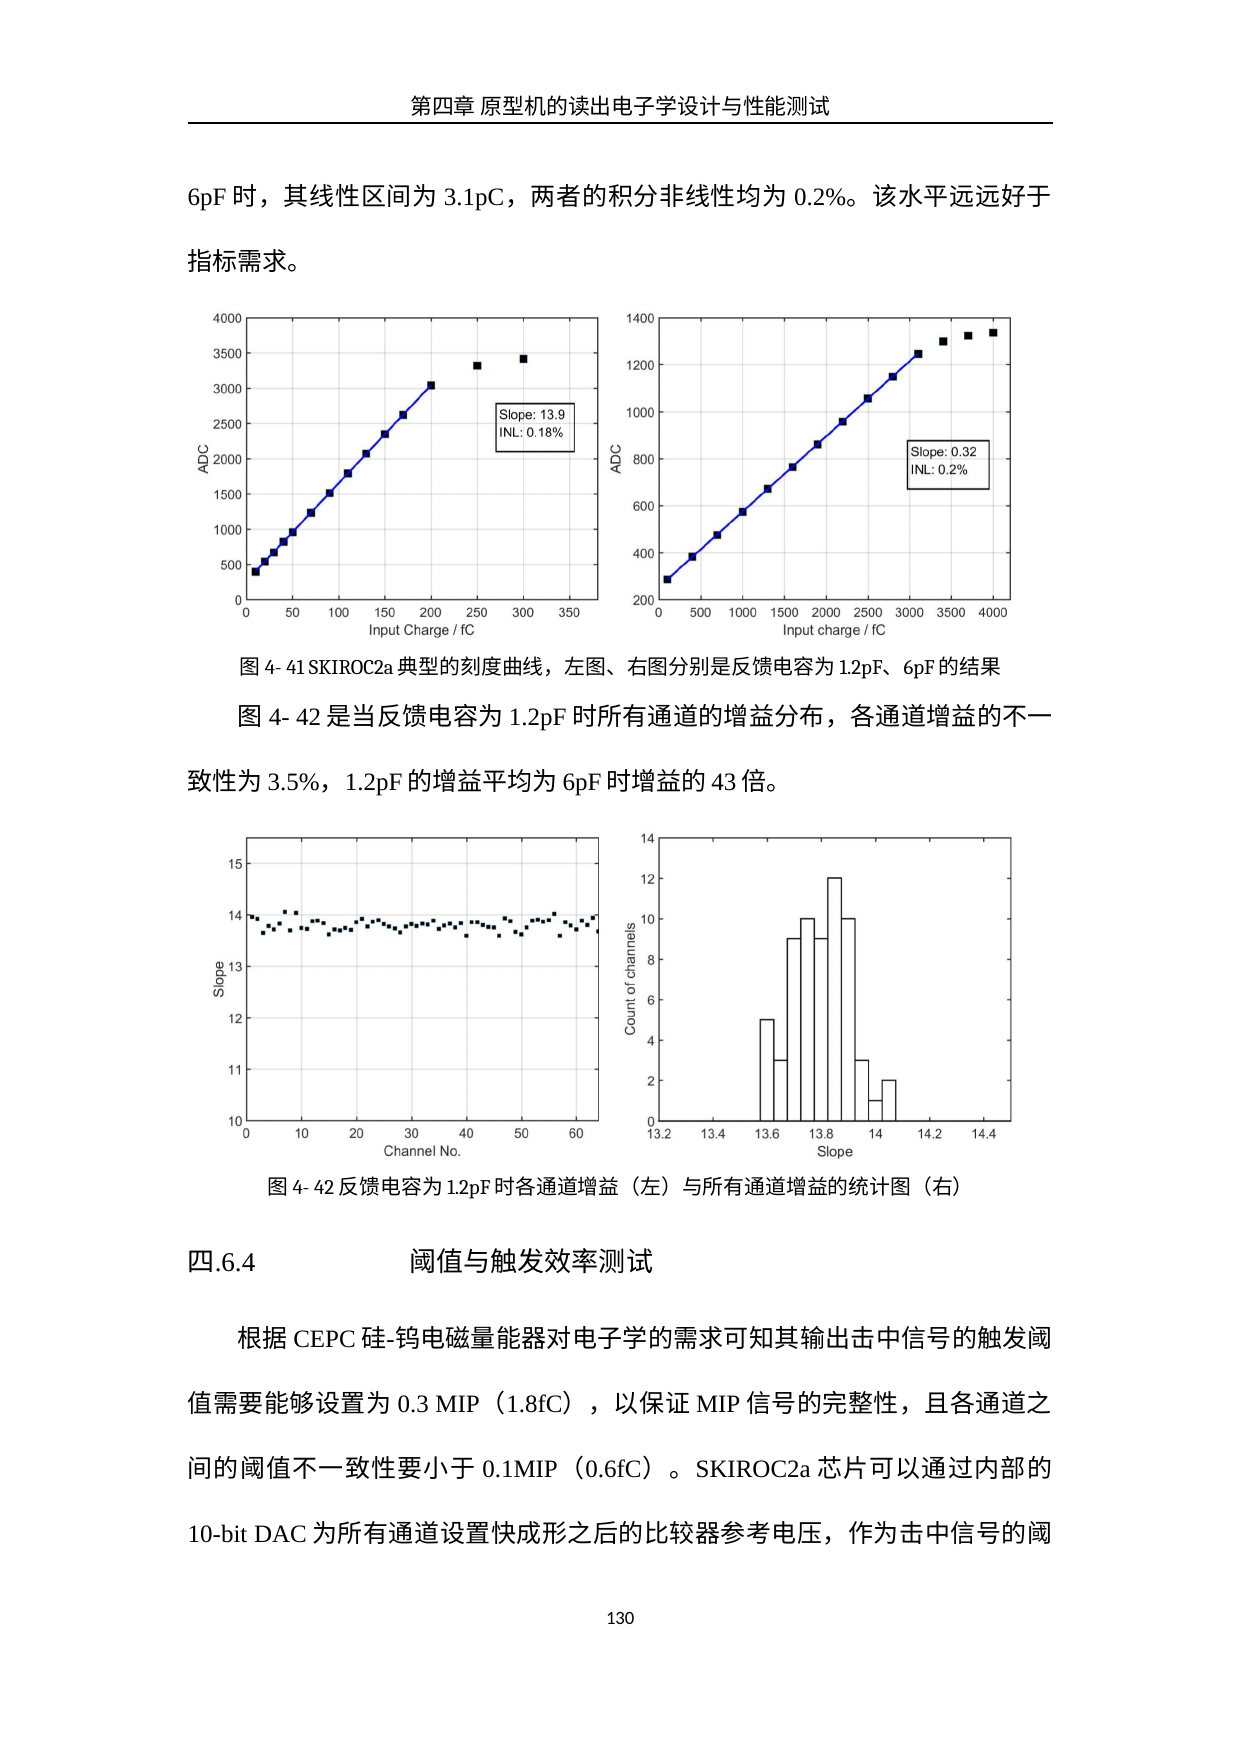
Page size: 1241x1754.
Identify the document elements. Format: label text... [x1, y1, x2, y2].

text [187, 162, 1053, 292]
picture [187, 812, 1053, 1159]
text 图 4- 42是当反馈电容为1.2pF时所有通道的增益分布，各通道增益的不一致性为3.5%，1.2pF的增益平均为6pF时增益的43倍。 [187, 682, 1053, 812]
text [187, 1304, 1053, 1564]
picture [187, 292, 1053, 638]
text 图 4- 41 SKIROC2a典型的刻度曲线，左图、右图分别是反馈电容为1.2pF、6pF的结果 [187, 649, 1053, 682]
text 图 4- 42 反馈电容为1.2pF时各通道增益（左）与所有通道增益的统计图（右） [187, 1169, 1053, 1202]
subtitle 阈值与触发效率测试 [187, 1227, 1053, 1292]
